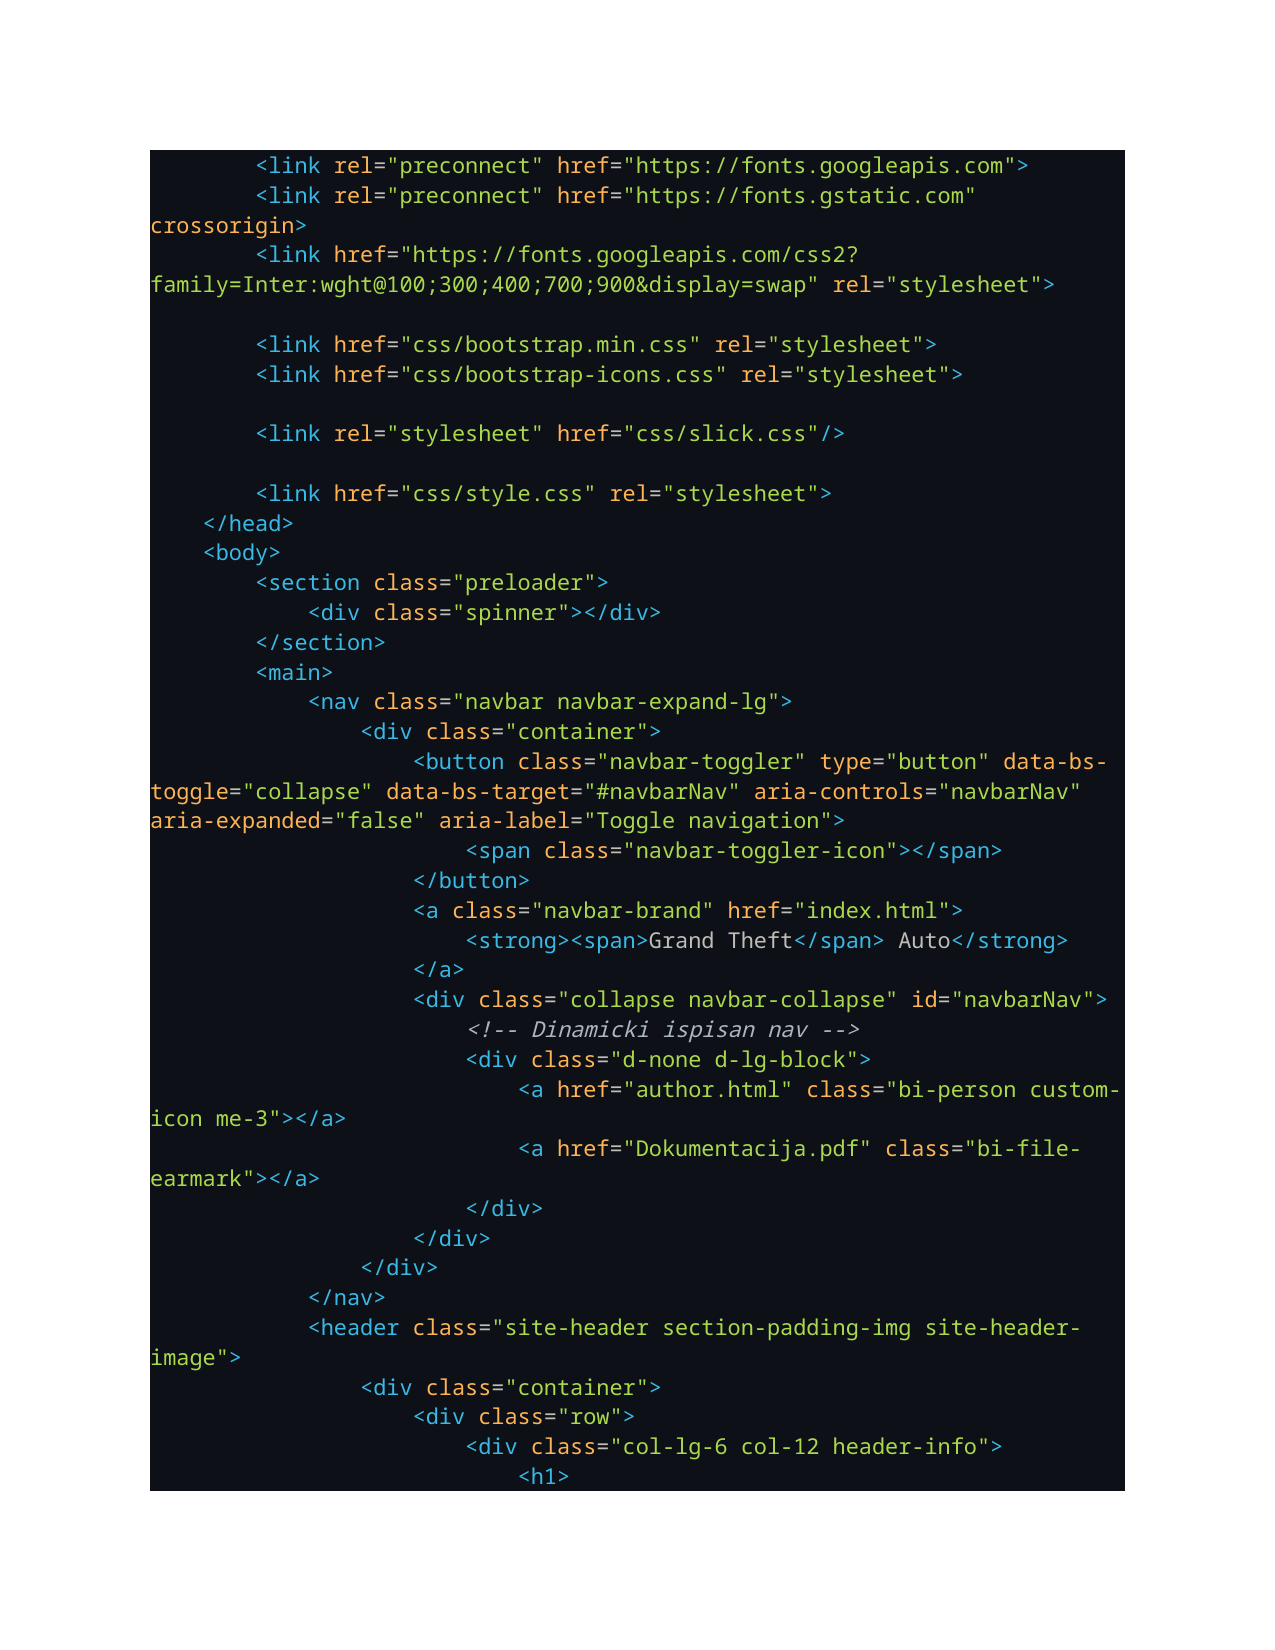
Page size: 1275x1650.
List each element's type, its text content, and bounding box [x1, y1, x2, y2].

text <!-- Dinamicki ispisan nav --> [150, 1014, 1125, 1044]
text <link rel="preconnect" href="https://fonts.gstatic.com" crossorigin> [150, 180, 1125, 239]
text <span class="navbar-toggler-icon"></span> [150, 835, 1125, 865]
text <section class="preloader"> [150, 567, 1125, 597]
text <div class="collapse navbar-collapse" id="navbarNav"> [150, 984, 1125, 1014]
text <link rel="preconnect" href="https://fonts.googleapis.com"> [150, 150, 1125, 180]
text <a href="Dokumentacija.pdf" class="bi-file-earmark"></a> [150, 1133, 1125, 1193]
text </head> [150, 507, 1125, 537]
text <link href="css/bootstrap-icons.css" rel="stylesheet"> [150, 358, 1125, 388]
text <nav class="navbar navbar-expand-lg"> [150, 686, 1125, 716]
text <main> [150, 656, 1125, 686]
text <link rel="stylesheet" href="css/slick.css"/> [150, 418, 1125, 448]
text <div class="container"> [150, 716, 1125, 746]
text <div class="col-lg-6 col-12 header-info"> [150, 1431, 1125, 1461]
text </div> [150, 1222, 1125, 1252]
text <link href="https://fonts.googleapis.com/css2?family=Inter:wght@100;300;400;700;900&display=swap" rel="stylesheet"> [150, 239, 1125, 299]
text </div> [150, 1193, 1125, 1222]
text </div> [150, 1252, 1125, 1282]
text <header class="site-header section-padding-img site-header-image"> [150, 1312, 1125, 1371]
text </a> [150, 954, 1125, 984]
text <a class="navbar-brand" href="index.html"> [150, 895, 1125, 924]
text </section> [150, 627, 1125, 656]
text <strong><span>Grand Theft</span> Auto</strong> [150, 924, 1125, 954]
text <div class="row"> [150, 1401, 1125, 1431]
text <link href="css/bootstrap.min.css" rel="stylesheet"> [150, 329, 1125, 358]
text <div class="d-none d-lg-block"> [150, 1044, 1125, 1073]
text </button> [150, 865, 1125, 895]
text <div class="spinner"></div> [150, 597, 1125, 627]
text <body> [150, 537, 1125, 567]
text <h1> [150, 1461, 1125, 1491]
text <link href="css/style.css" rel="stylesheet"> [150, 478, 1125, 507]
text </nav> [150, 1282, 1125, 1312]
text <a href="author.html" class="bi-person custom-icon me-3"></a> [150, 1073, 1125, 1133]
text <button class="navbar-toggler" type="button" data-bs-toggle="collapse" data-bs-target="#navbarNav" aria-controls="navbarNav" aria-expanded="false" aria-label="Toggle navigation"> [150, 746, 1125, 835]
text <div class="container"> [150, 1371, 1125, 1401]
